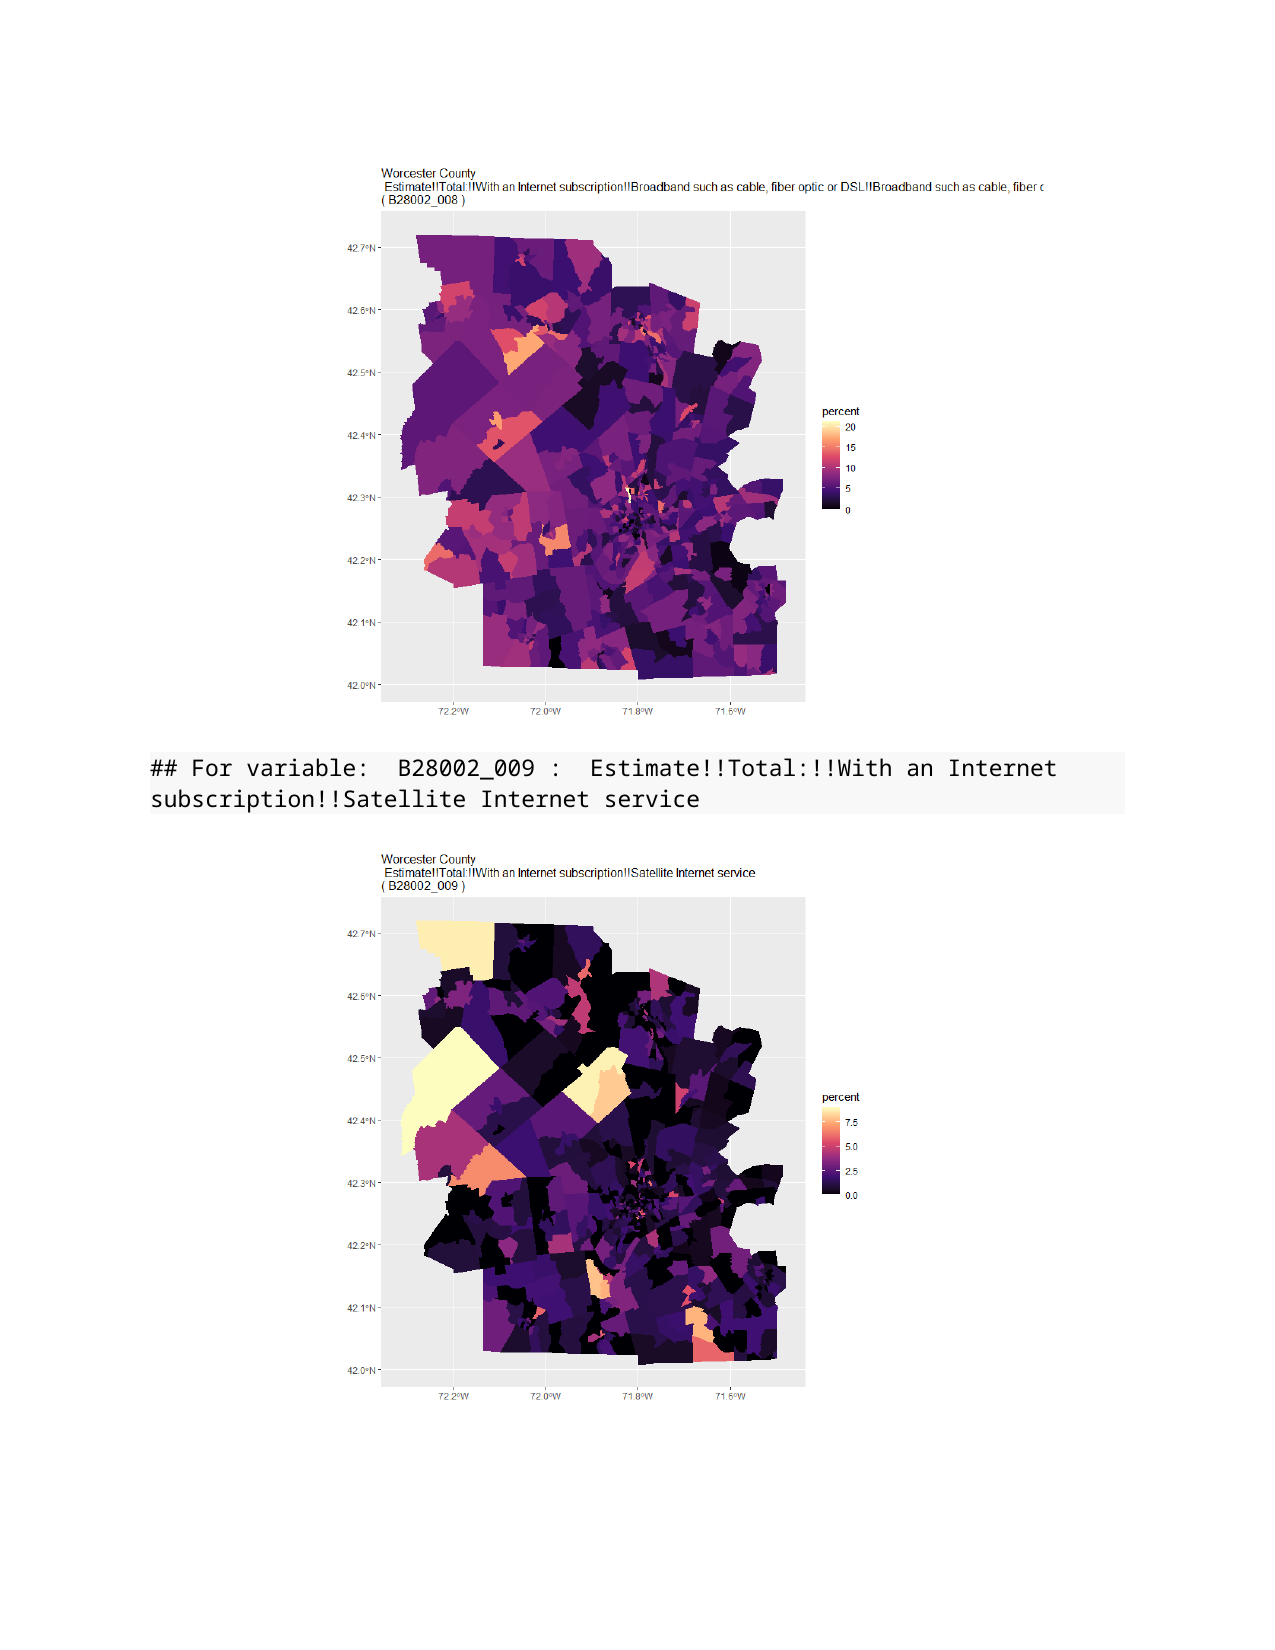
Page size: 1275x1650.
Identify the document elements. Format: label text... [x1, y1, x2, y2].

picture [168, 835, 1044, 1419]
picture [168, 150, 1044, 734]
text ## For variable: B28002_009 : Estimate!!Total:!!With an Internet subscription!!Satellite Internet service [150, 752, 1125, 814]
